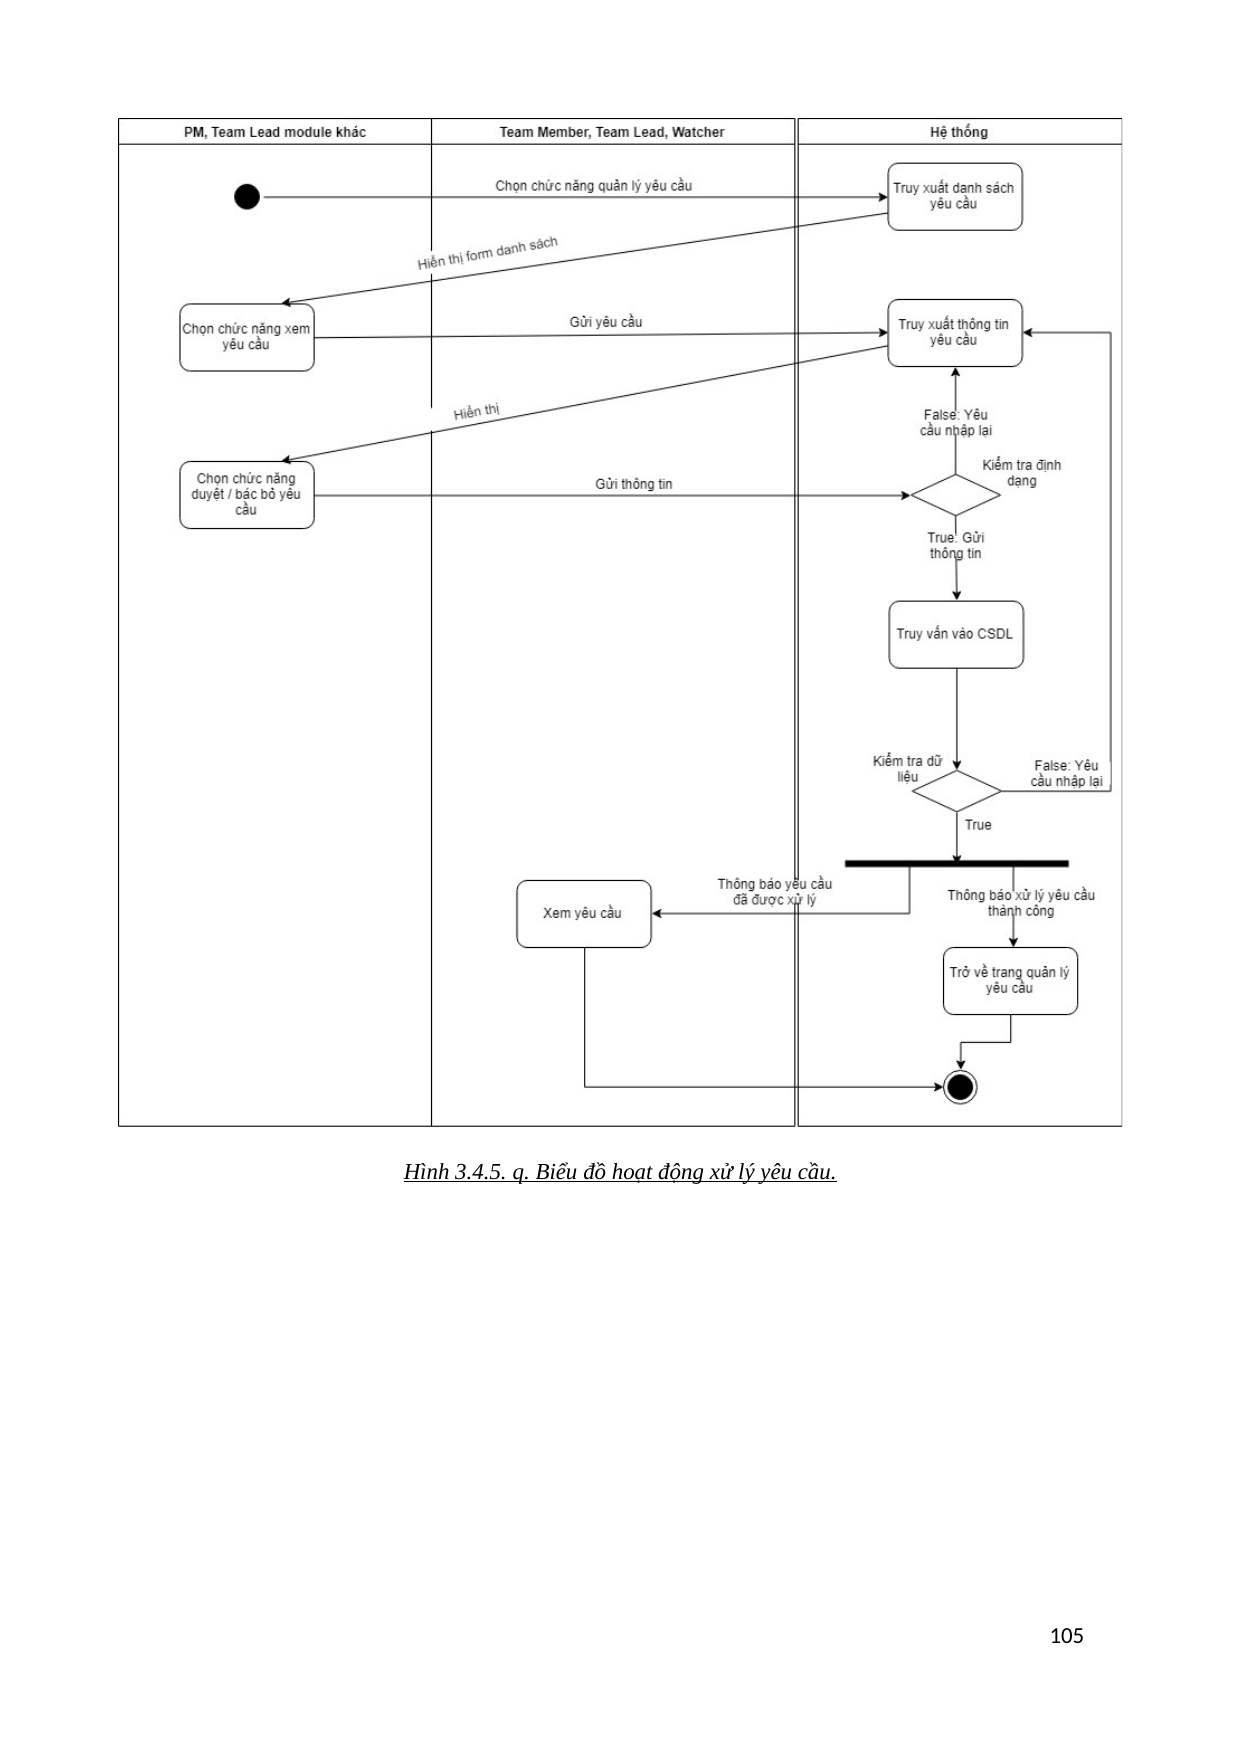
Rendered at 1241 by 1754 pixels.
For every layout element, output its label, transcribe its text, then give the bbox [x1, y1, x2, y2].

picture [118, 118, 1123, 1128]
text Hình 3.4.5. q. Biểu đồ hoạt động xử lý yêu cầu. [118, 1158, 1122, 1184]
